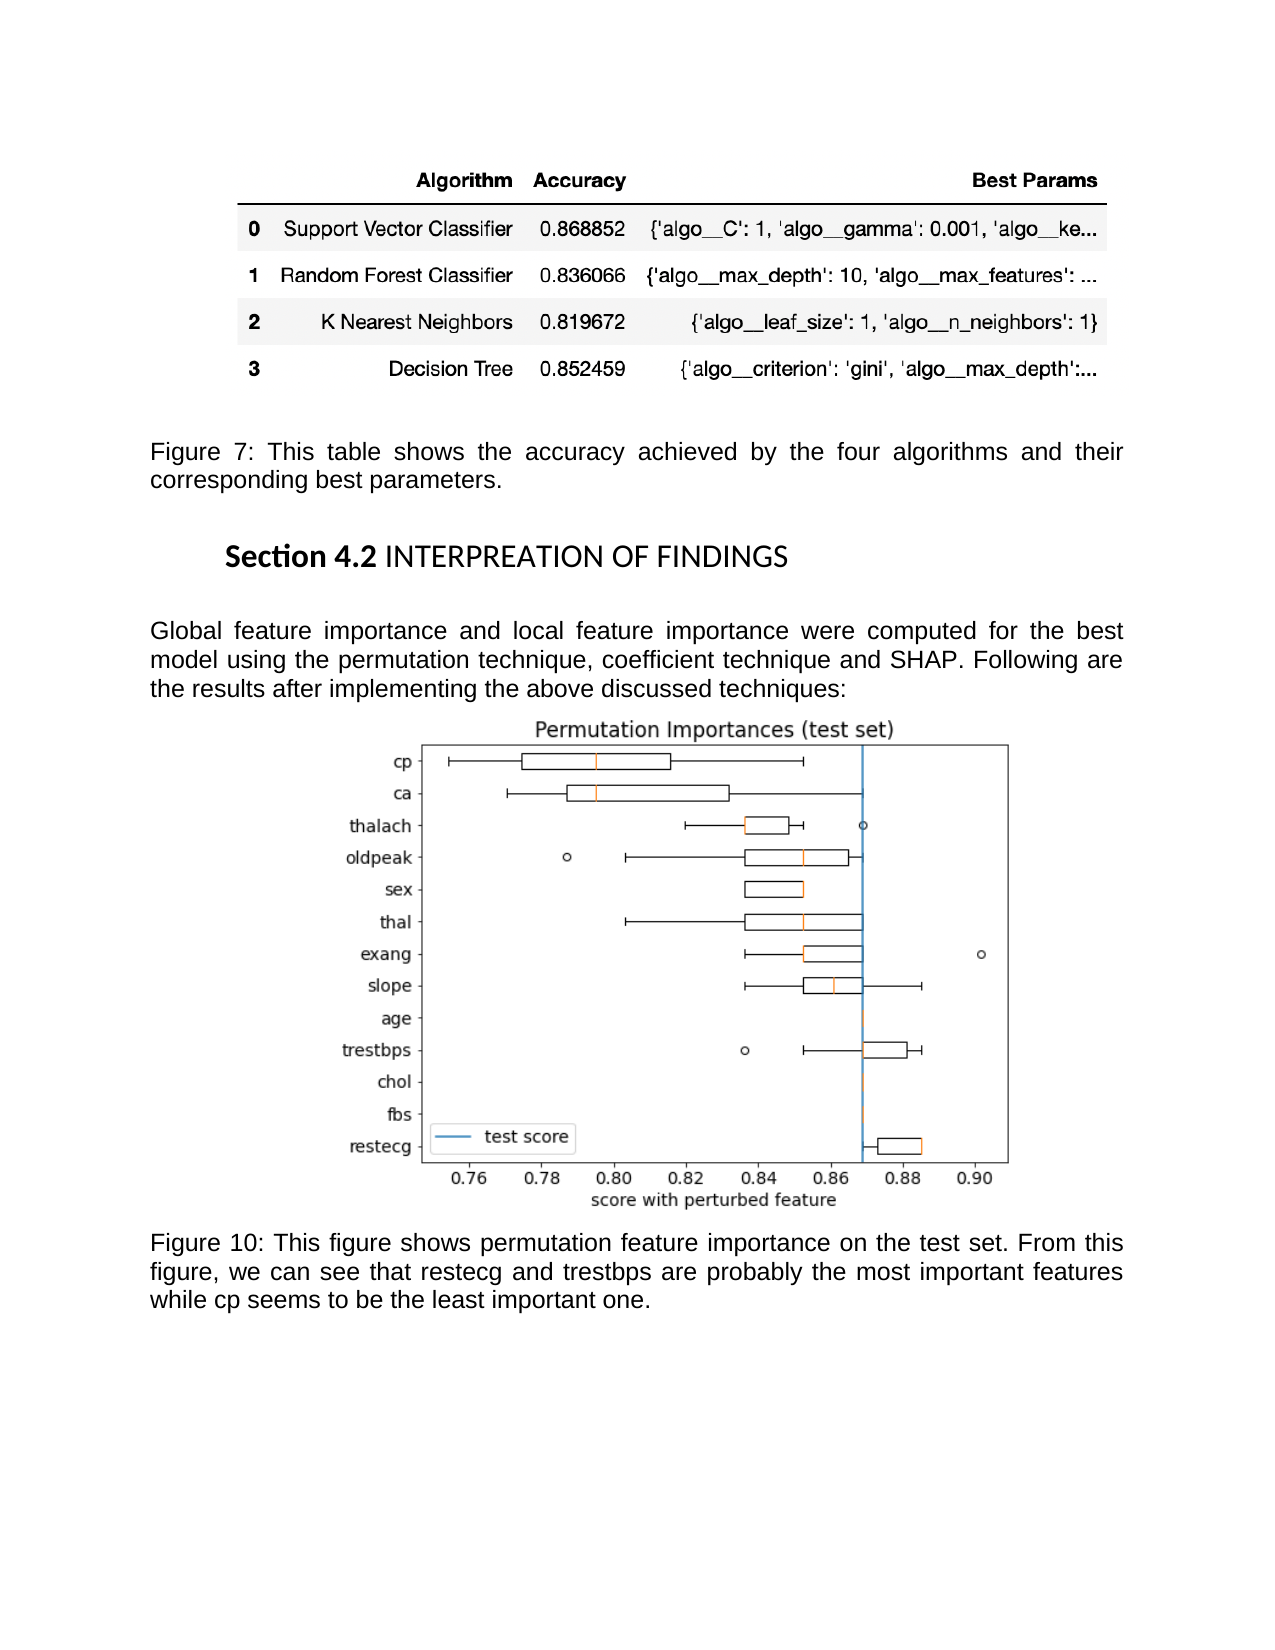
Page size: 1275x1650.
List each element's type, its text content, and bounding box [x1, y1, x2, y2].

text Global feature importance and local feature importance were computed for the best model using the permutation technique, coefficient technique and SHAP. Following are the results after implementing the above discussed techniques: [150, 616, 1125, 702]
text Figure 7: This table shows the accuracy achieved by the four algorithms and their corresponding best parameters. [150, 437, 1125, 494]
text Figure 10: This figure shows permutation feature importance on the test set. From this figure, we can see that restecg and trestbps are probably the most important features while cp seems to be the least important one. [150, 1228, 1125, 1314]
picture [324, 702, 1026, 1228]
text Section 4.2 INTERPREATION OF FINDINGS [150, 535, 1125, 576]
picture [225, 150, 1129, 396]
